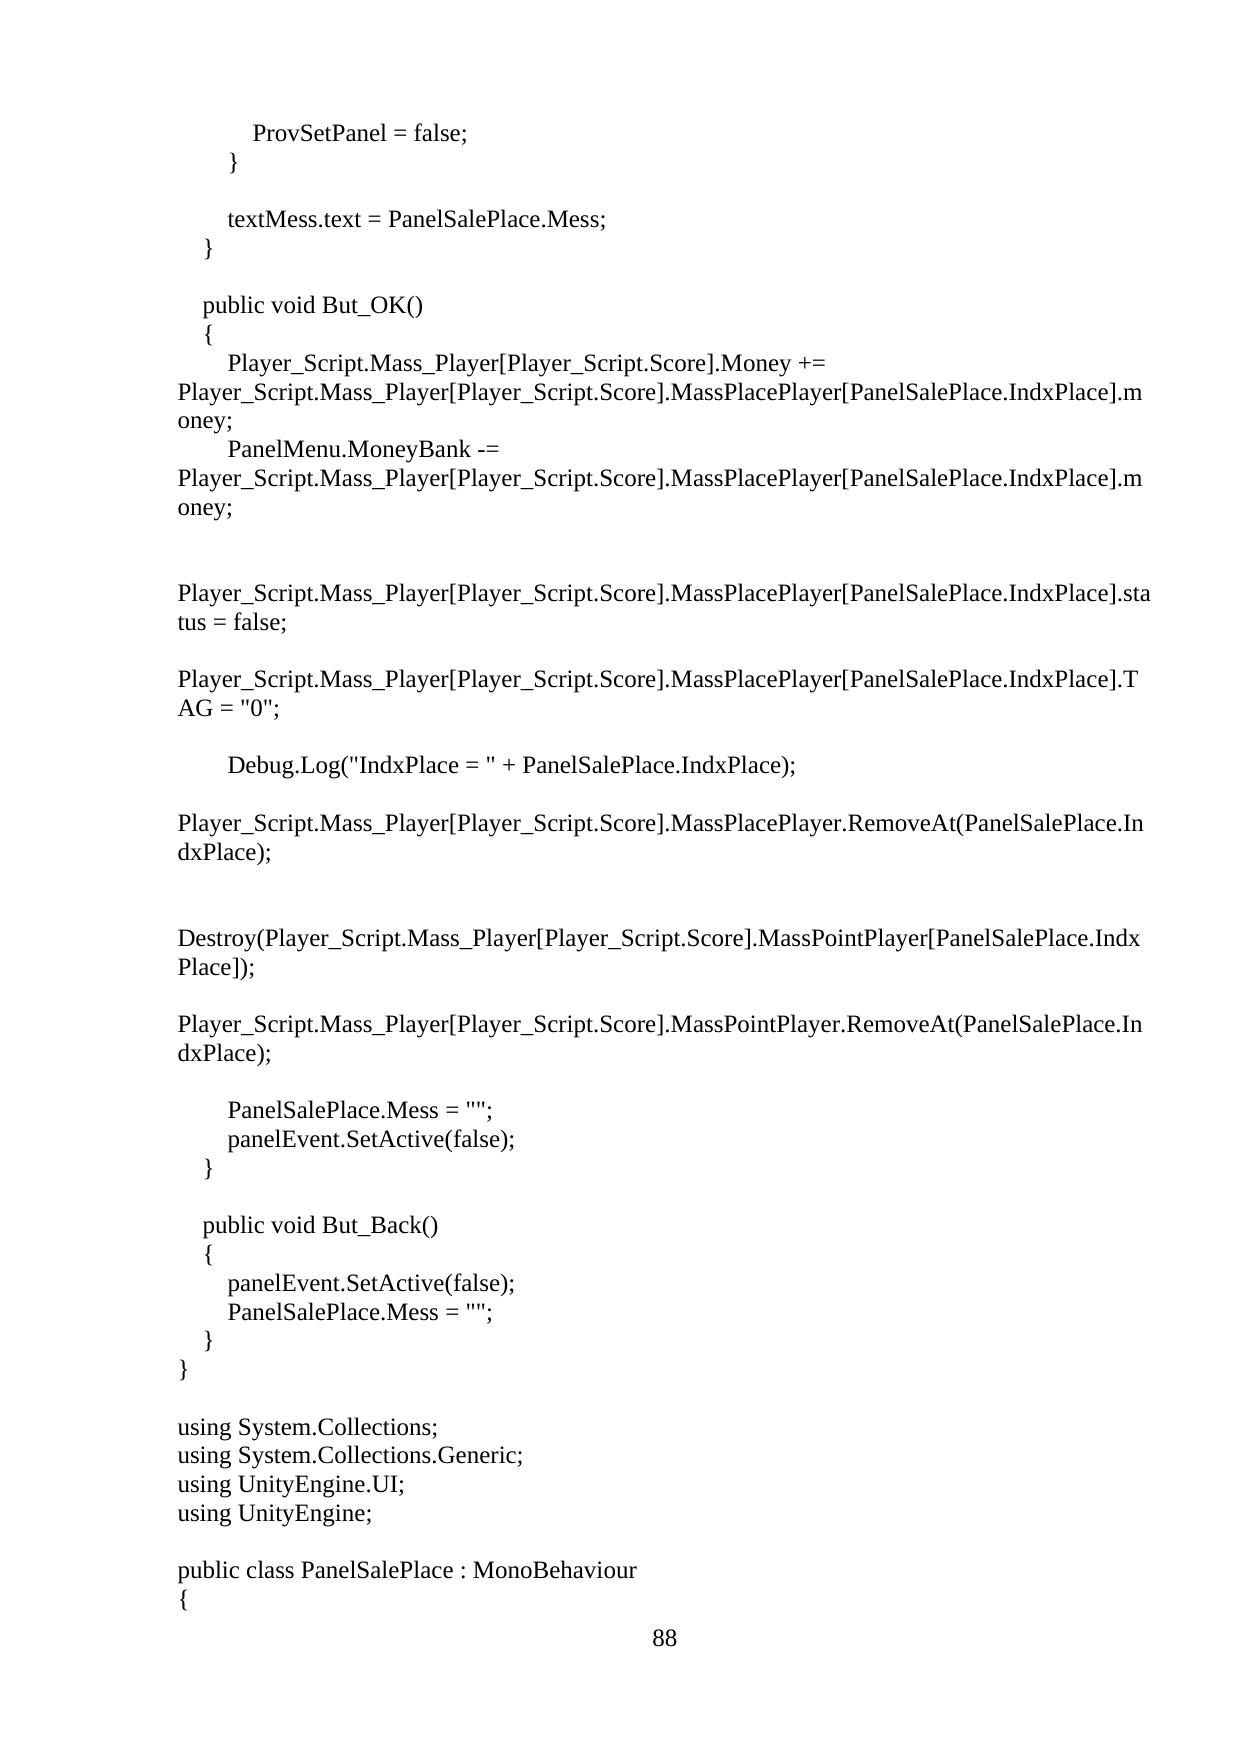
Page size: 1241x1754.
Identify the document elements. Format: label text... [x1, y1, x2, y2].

text PanelSalePlace.Mess = ""; [177, 1096, 1152, 1124]
text { [177, 319, 1152, 348]
text Player_Script.Mass_Player[Player_Script.Score].MassPlacePlayer[PanelSalePlace.IndxPlace].TAG = "0"; [177, 636, 1152, 722]
text } [177, 1354, 1152, 1383]
text Player_Script.Mass_Player[Player_Script.Score].MassPointPlayer.RemoveAt(PanelSalePlace.IndxPlace); [177, 981, 1152, 1067]
text { [177, 1239, 1152, 1268]
text public void But_Back() [177, 1211, 1152, 1239]
text } [177, 1153, 1152, 1182]
text Debug.Log("IndxPlace = " + PanelSalePlace.IndxPlace); [177, 751, 1152, 779]
text textMess.text = PanelSalePlace.Mess; [177, 204, 1152, 233]
text ProvSetPanel = false; [177, 118, 1152, 147]
text public class PanelSalePlace : MonoBehaviour [177, 1556, 1152, 1584]
text } [177, 147, 1152, 176]
text public void But_OK() [177, 291, 1152, 319]
text PanelSalePlace.Mess = ""; [177, 1297, 1152, 1326]
text panelEvent.SetActive(false); [177, 1268, 1152, 1297]
text } [177, 233, 1152, 262]
text panelEvent.SetActive(false); [177, 1124, 1152, 1153]
text using System.Collections; [177, 1412, 1152, 1441]
text } [177, 1326, 1152, 1354]
text Player_Script.Mass_Player[Player_Script.Score].Money += Player_Script.Mass_Player[Player_Script.Score].MassPlacePlayer[PanelSalePlace.IndxPlace].money; [177, 348, 1152, 434]
text Player_Script.Mass_Player[Player_Script.Score].MassPlacePlayer.RemoveAt(PanelSalePlace.IndxPlace); [177, 779, 1152, 866]
text Destroy(Player_Script.Mass_Player[Player_Script.Score].MassPointPlayer[PanelSalePlace.IndxPlace]); [177, 894, 1152, 981]
text Player_Script.Mass_Player[Player_Script.Score].MassPlacePlayer[PanelSalePlace.IndxPlace].status = false; [177, 549, 1152, 636]
text PanelMenu.MoneyBank -= Player_Script.Mass_Player[Player_Script.Score].MassPlacePlayer[PanelSalePlace.IndxPlace].money; [177, 434, 1152, 521]
text using UnityEngine; [177, 1498, 1152, 1527]
text { [177, 1584, 1152, 1613]
text using System.Collections.Generic; [177, 1441, 1152, 1469]
text using UnityEngine.UI; [177, 1469, 1152, 1498]
